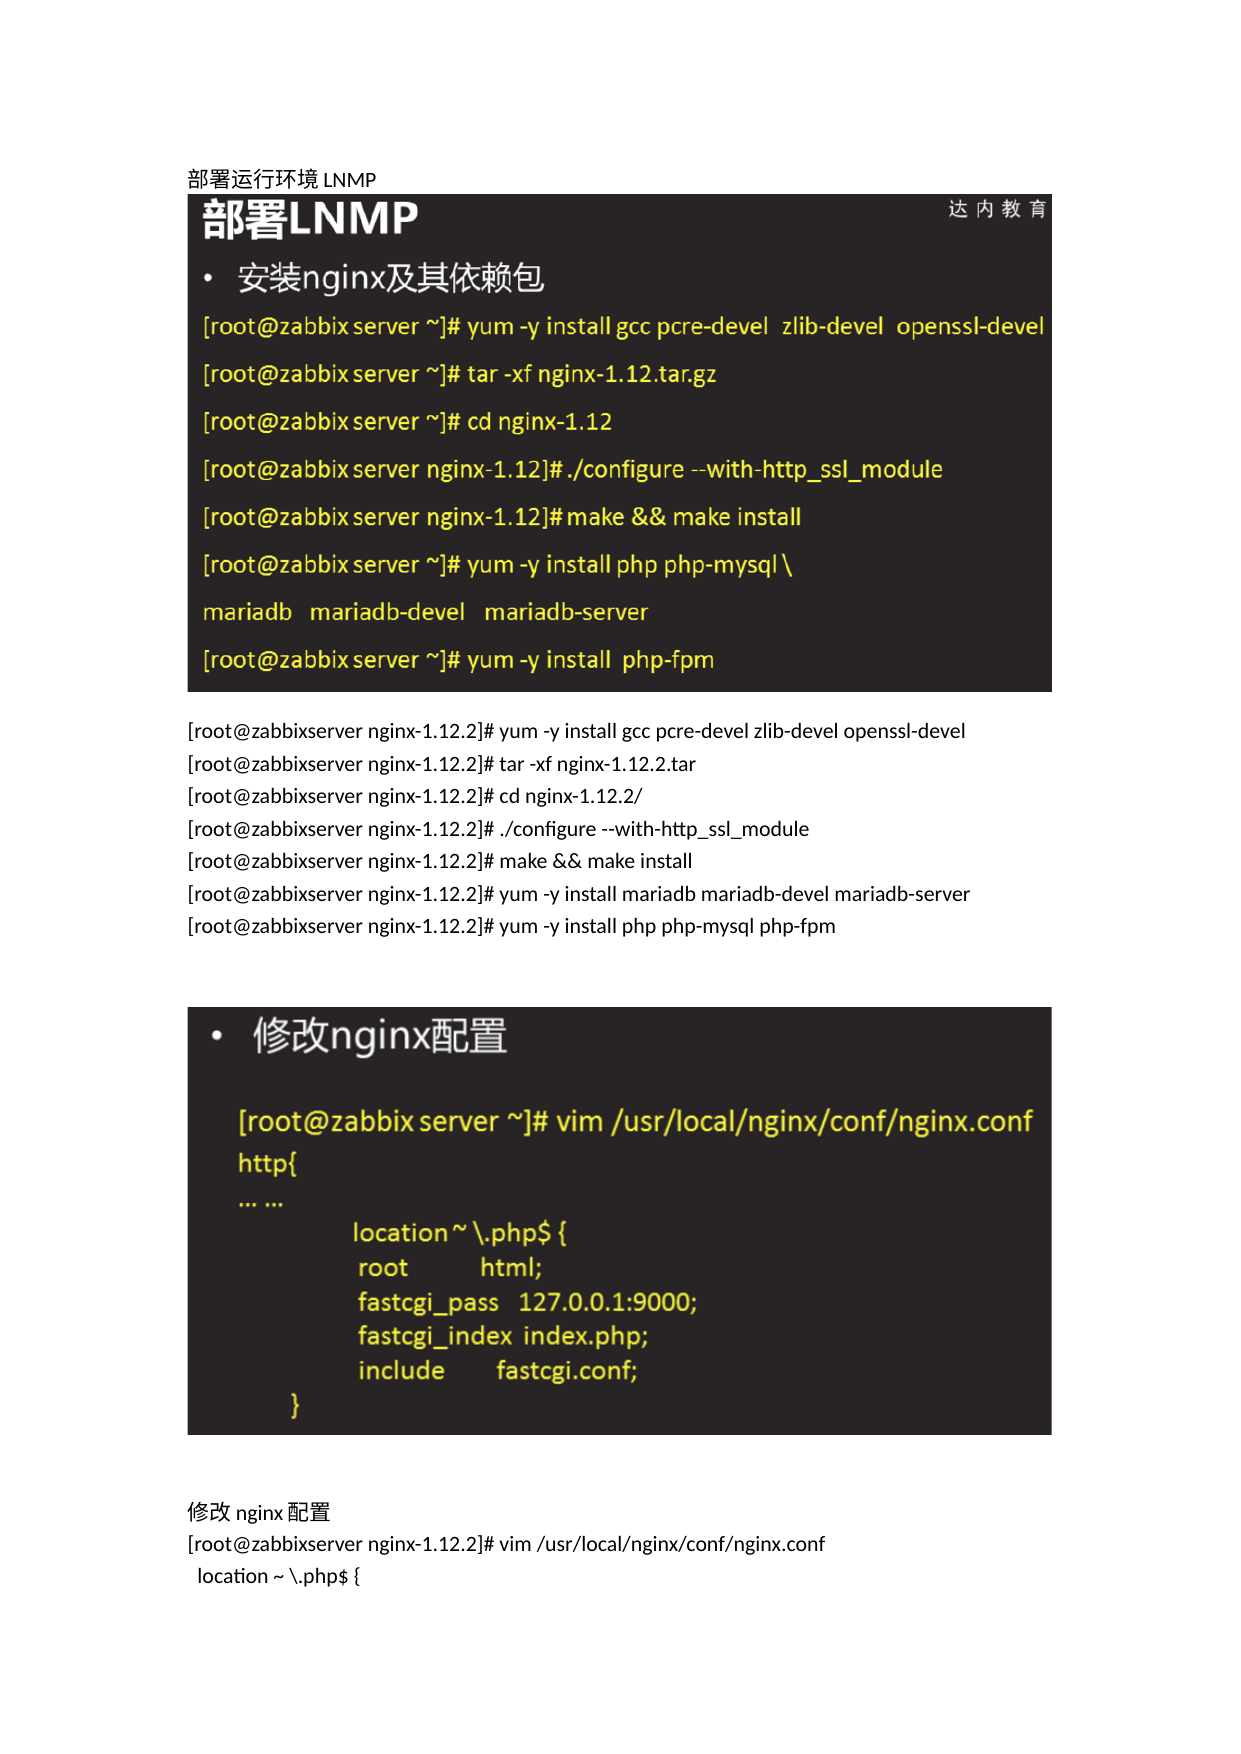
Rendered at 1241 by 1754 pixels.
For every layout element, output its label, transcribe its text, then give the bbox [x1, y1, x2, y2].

text [root@zabbixserver nginx-1.12.2]# ./configure --with-http_ssl_module [187, 812, 1053, 844]
text [root@zabbixserver nginx-1.12.2]# vim /usr/local/nginx/conf/nginx.conf [187, 1527, 1053, 1559]
text location ~ \.php$ { [187, 1559, 1053, 1592]
text [root@zabbixserver nginx-1.12.2]# yum -y install mariadb mariadb-devel mariadb-server [187, 877, 1053, 909]
text [root@zabbixserver nginx-1.12.2]# yum -y install gcc pcre-devel zlib-devel openssl-devel [187, 714, 1053, 747]
picture [187, 1007, 1052, 1435]
text 修改nginx配置 [187, 1494, 1053, 1527]
text 部署运行环境LNMP [187, 162, 1053, 194]
text [root@zabbixserver nginx-1.12.2]# yum -y install php php-mysql php-fpm [187, 909, 1053, 942]
picture [187, 194, 1052, 692]
text [root@zabbixserver nginx-1.12.2]# make && make install [187, 844, 1053, 877]
text [root@zabbixserver nginx-1.12.2]# cd nginx-1.12.2/ [187, 779, 1053, 812]
text [root@zabbixserver nginx-1.12.2]# tar -xf nginx-1.12.2.tar [187, 747, 1053, 779]
